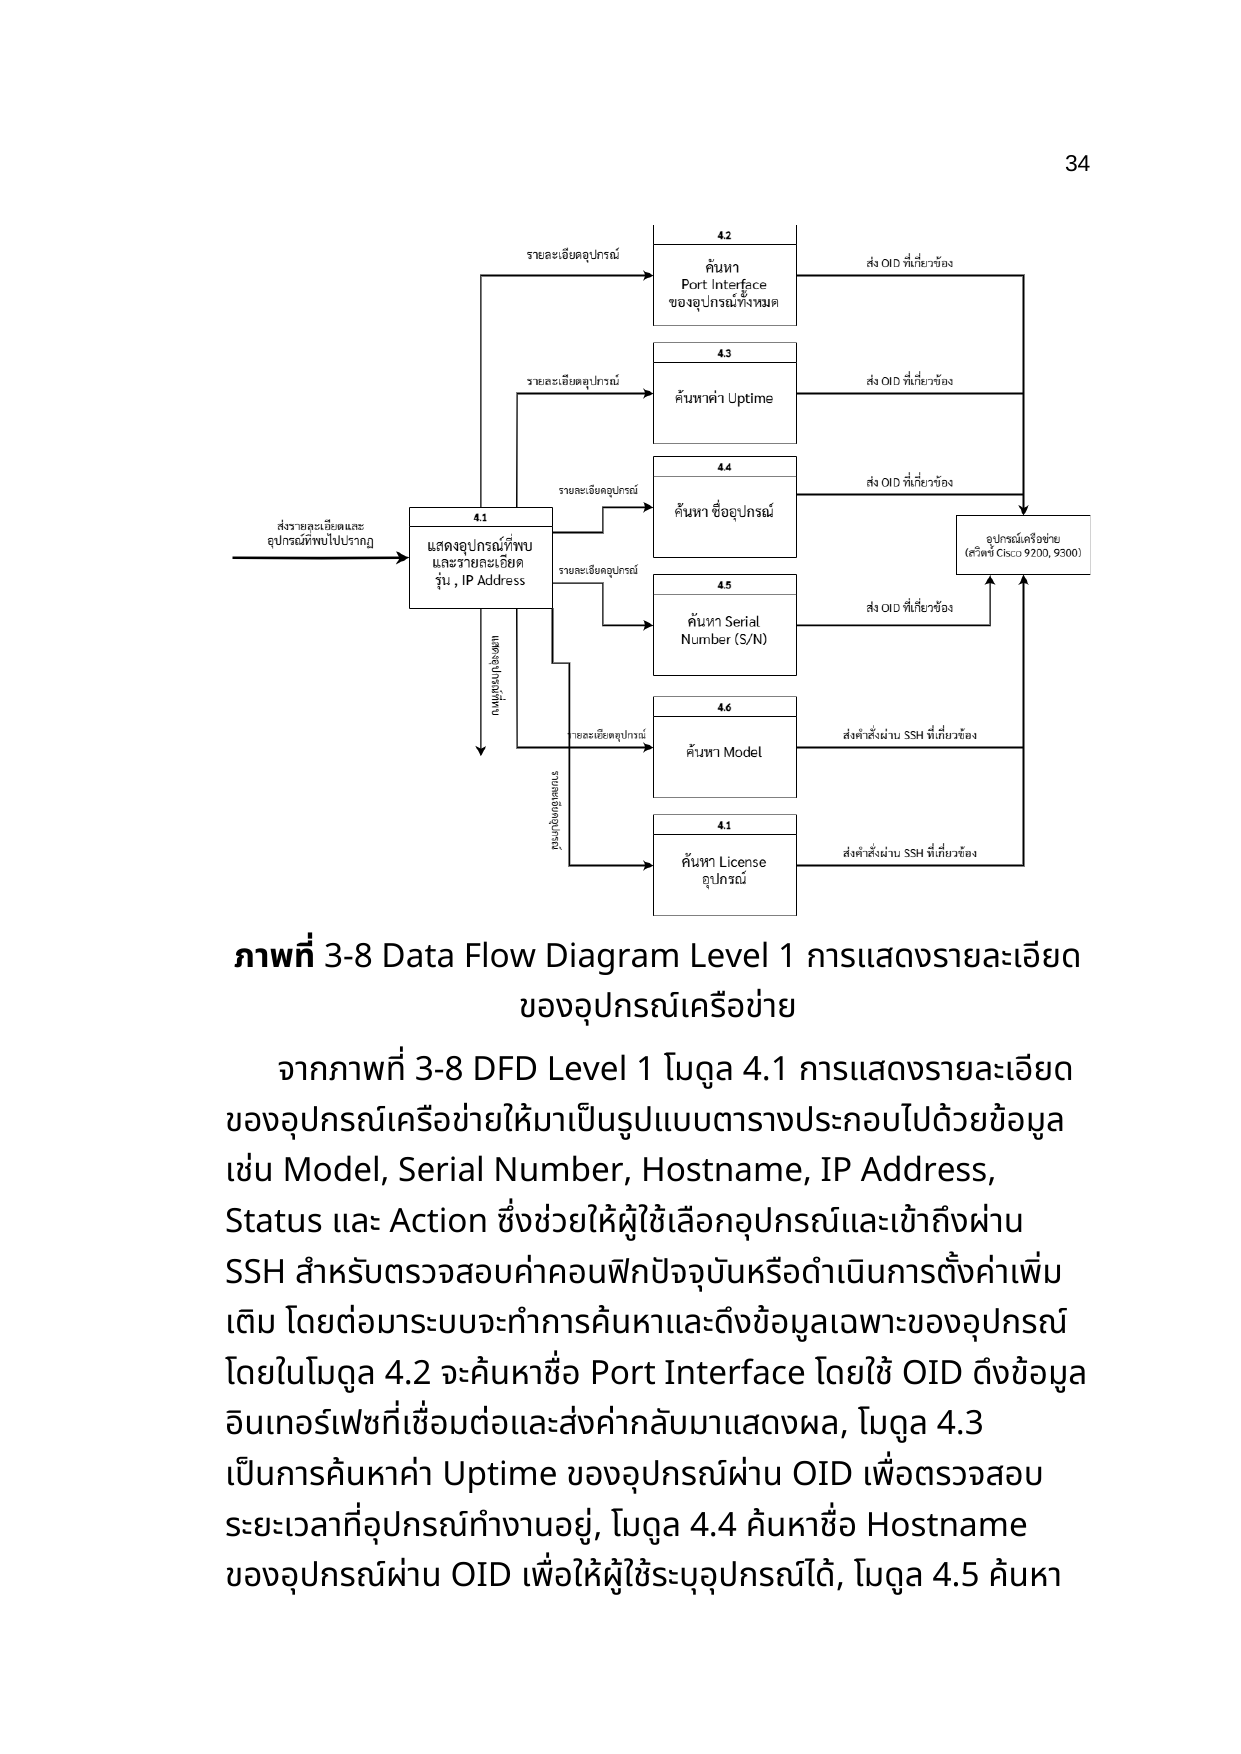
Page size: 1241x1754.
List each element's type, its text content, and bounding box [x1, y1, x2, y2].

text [225, 1045, 1090, 1602]
picture [225, 225, 1091, 916]
